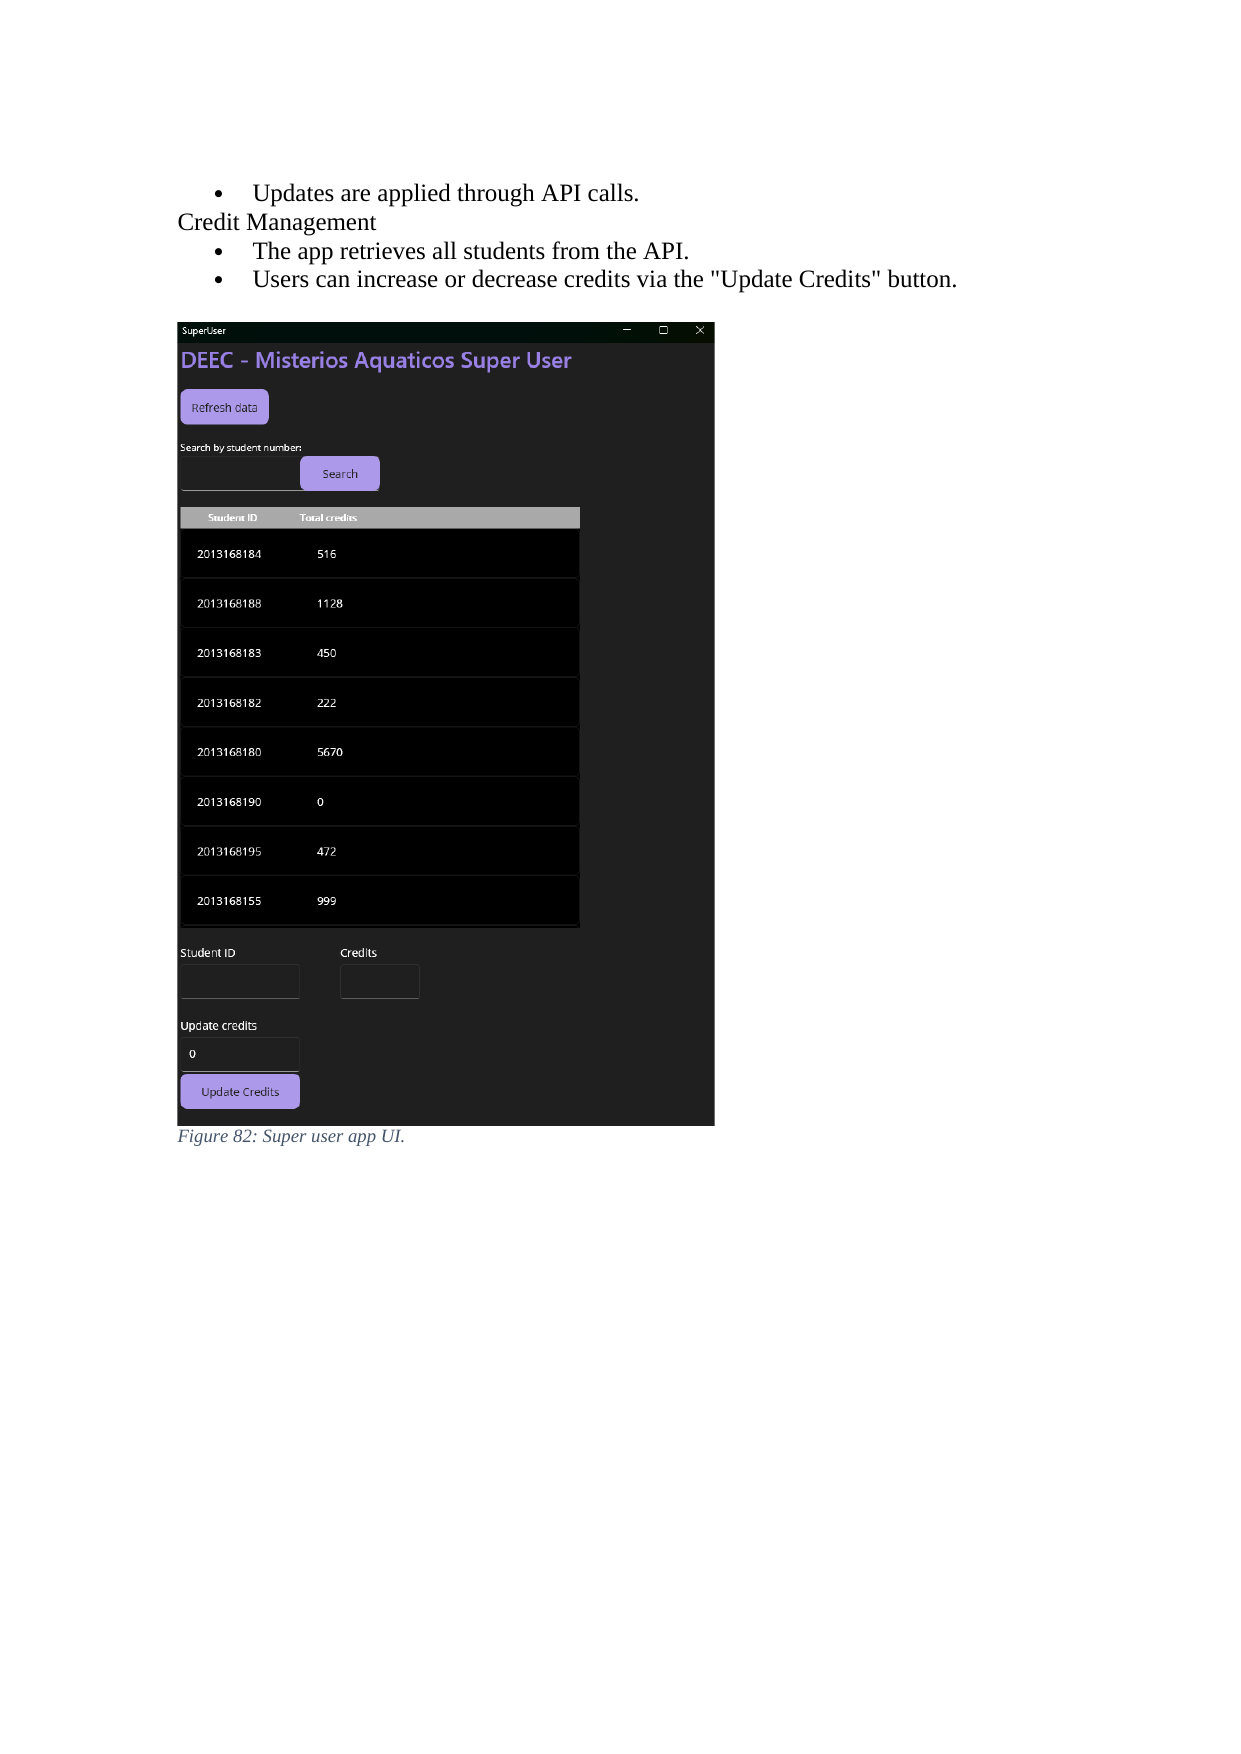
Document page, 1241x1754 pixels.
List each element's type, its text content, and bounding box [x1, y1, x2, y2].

list Updates are applied through API calls. [215, 178, 1063, 207]
list The app retrieves all students from the API. [215, 236, 1063, 264]
picture [177, 322, 715, 1126]
text Credit Management [177, 207, 1063, 236]
text Figure 82: Super user app UI. [177, 1125, 1063, 1147]
list Users can increase or decrease credits via the "Update Credits" button. [215, 264, 1063, 293]
